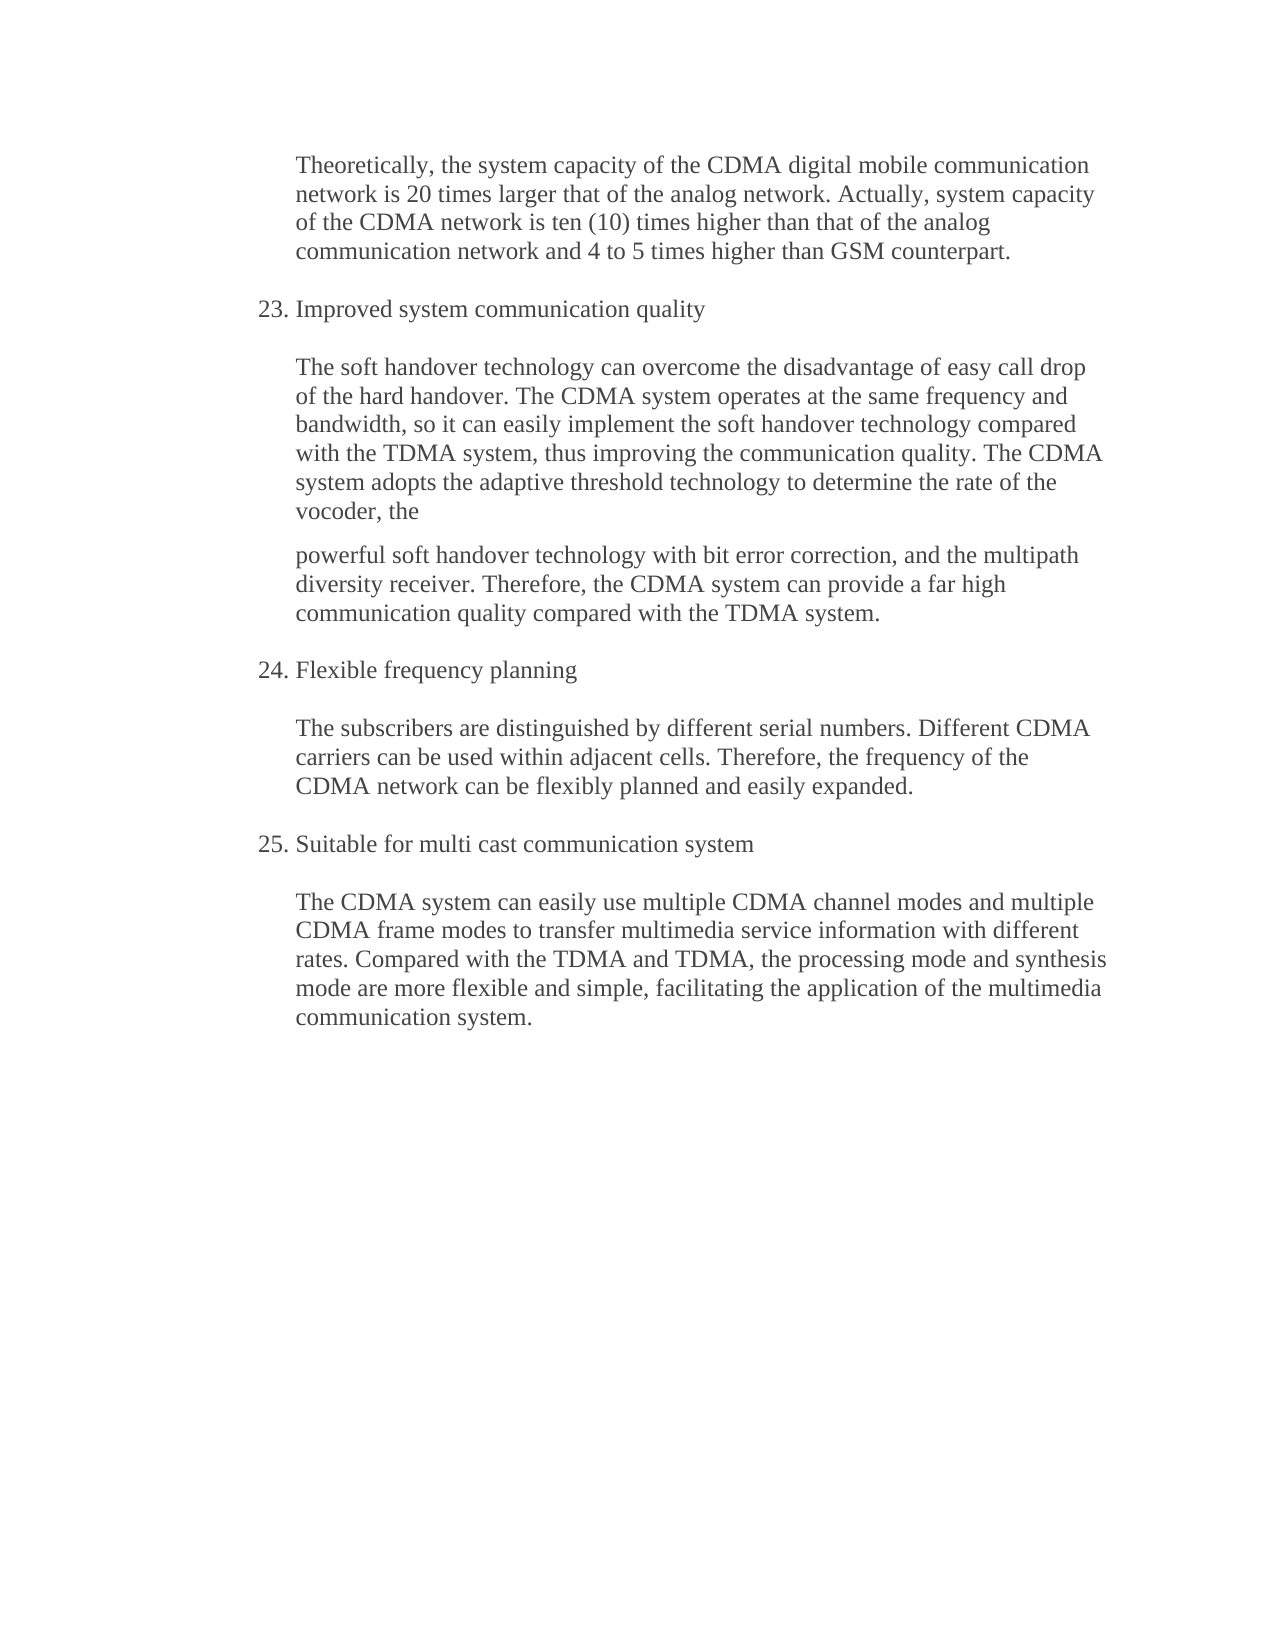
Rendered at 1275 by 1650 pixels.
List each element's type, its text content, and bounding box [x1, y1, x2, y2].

text powerful soft handover technology with bit error correction, and the multipath diversity receiver. Therefore, the CDMA system can provide a far high communication quality compared with the TDMA system. [295, 540, 1109, 626]
text Theoretically, the system capacity of the CDMA digital mobile communication network is 20 times larger that of the analog network. Actually, system capacity of the CDMA network is ten (10) times higher than that of the analog communication network and 4 to 5 times higher than GSM counterpart. [295, 150, 1109, 265]
text The subscribers are distinguished by different serial numbers. Different CDMA carriers can be used within adjacent cells. Therefore, the frequency of the CDMA network can be flexibly planned and easily expanded. [295, 713, 1109, 800]
text The soft handover technology can overcome the disadvantage of easy call drop of the hard handover. The CDMA system operates at the same frequency and bandwidth, so it can easily implement the soft handover technology compared with the TDMA system, thus improving the communication quality. The CDMA system adopts the adaptive threshold technology to determine the rate of the vocoder, the [295, 352, 1109, 524]
list Improved system communication quality [258, 294, 1109, 323]
list Flexible frequency planning [258, 656, 1109, 684]
text The CDMA system can easily use multiple CDMA channel modes and multiple CDMA frame modes to transfer multimedia service information with different rates. Compared with the TDMA and TDMA, the processing mode and synthesis mode are more flexible and simple, facilitating the application of the multimedia communication system. [295, 887, 1109, 1031]
list Suitable for multi cast communication system [258, 829, 1109, 858]
